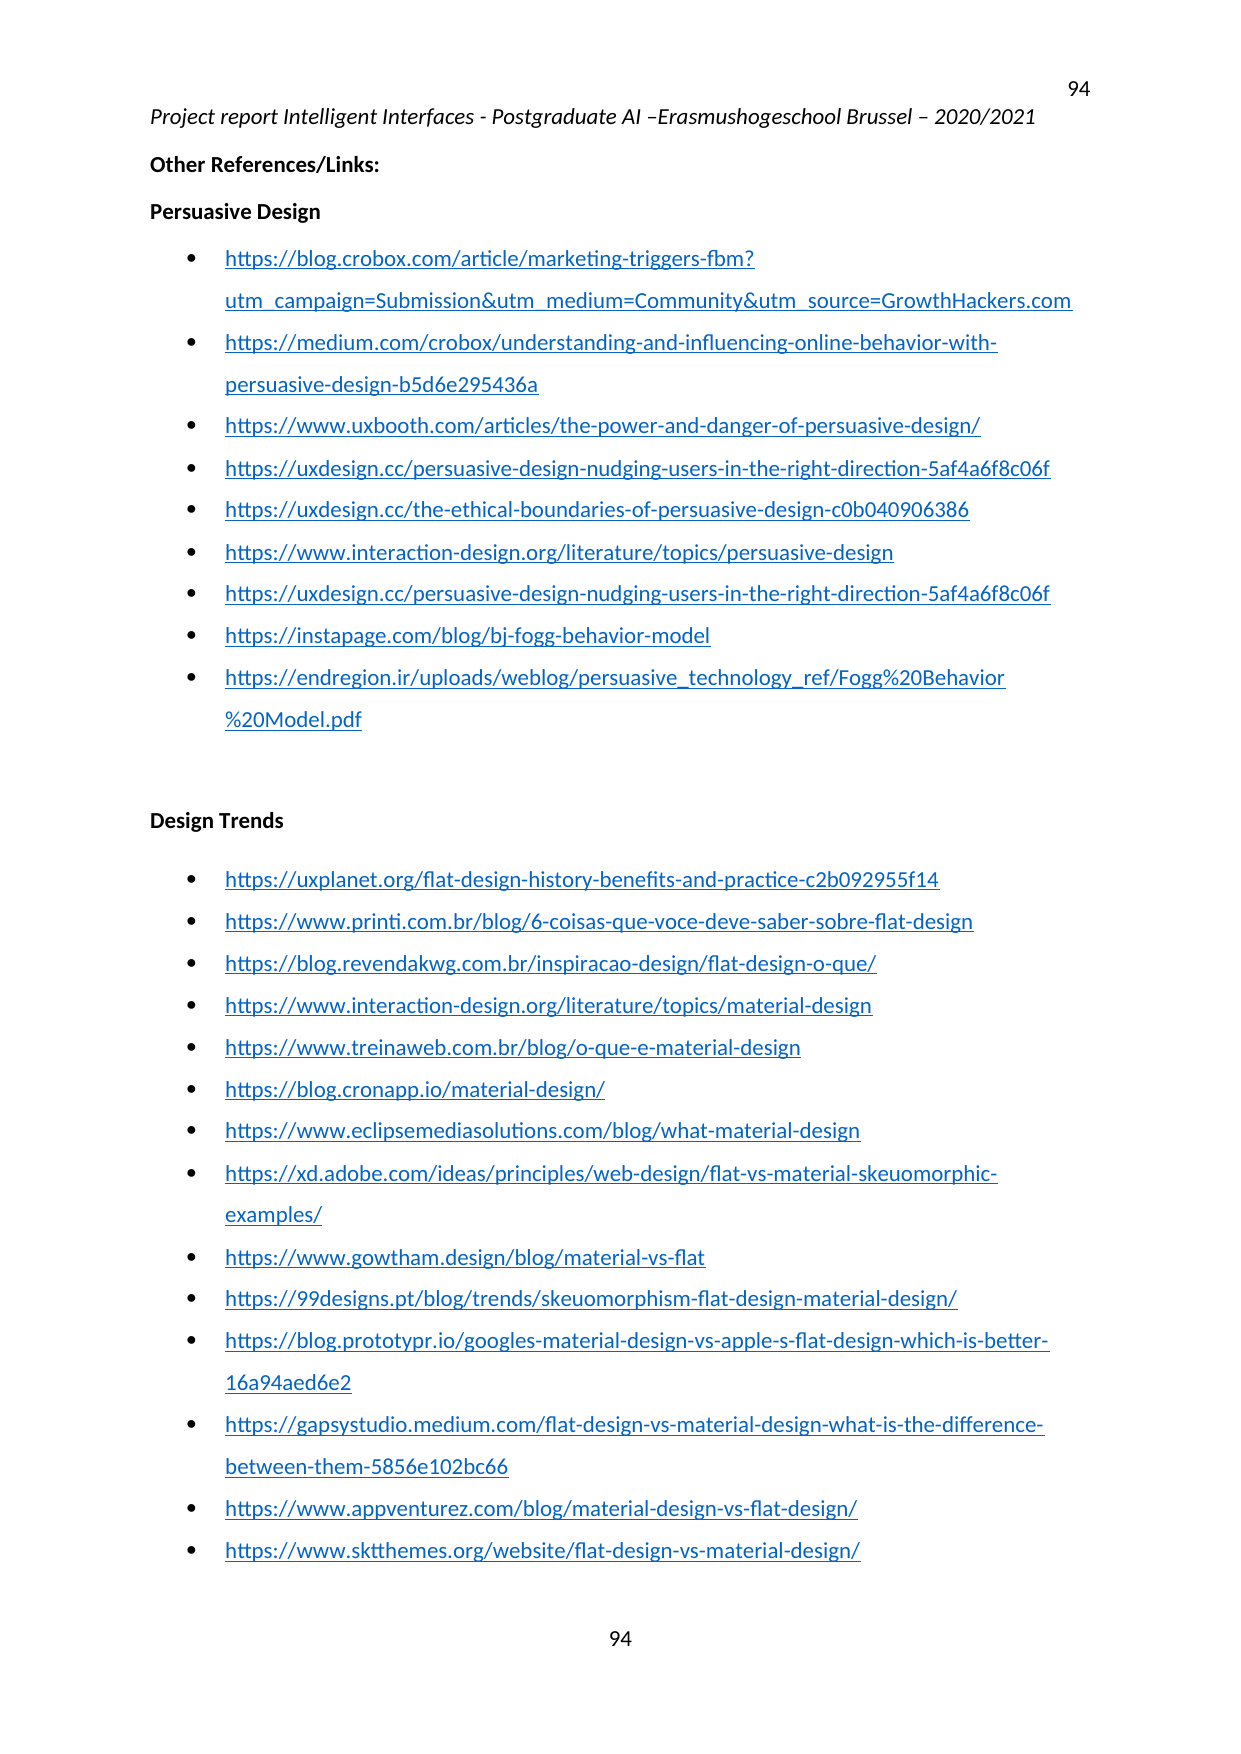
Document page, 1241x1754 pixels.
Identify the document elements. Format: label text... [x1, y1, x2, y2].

list https://xd.adobe.com/ideas/principles/web-design/flat-vs-material-skeuomorphic-examples/ [187, 1159, 1090, 1229]
list https://uxdesign.cc/the-ethical-boundaries-of-persuasive-design-c0b040906386 [187, 496, 1090, 524]
list https://medium.com/crobox/understanding-and-influencing-online-behavior-with-persuasive-design-b5d6e295436a [187, 328, 1090, 398]
list https://blog.revendakwg.com.br/inspiracao-design/flat-design-o-que/ [187, 949, 1090, 977]
list https://www.eclipsemediasolutions.com/blog/what-material-design [187, 1117, 1090, 1145]
list https://www.treinaweb.com.br/blog/o-que-e-material-design [187, 1033, 1090, 1061]
list https://blog.prototypr.io/googles-material-design-vs-apple-s-flat-design-which-is-better-16a94aed6e2 [187, 1327, 1090, 1397]
list https://www.interaction-design.org/literature/topics/material-design [187, 991, 1090, 1019]
list https://www.uxbooth.com/articles/the-power-and-danger-of-persuasive-design/ [187, 412, 1090, 440]
list https://www.gowtham.design/blog/material-vs-flat [187, 1243, 1090, 1271]
list https://blog.cronapp.io/material-design/ [187, 1075, 1090, 1103]
text Persuasive Design [150, 197, 1090, 225]
list https://www.sktthemes.org/website/flat-design-vs-material-design/ [187, 1536, 1090, 1564]
list https://uxplanet.org/flat-design-history-benefits-and-practice-c2b092955f14 [187, 865, 1090, 893]
text Design Trends [150, 806, 1090, 834]
list https://uxdesign.cc/persuasive-design-nudging-users-in-the-right-direction-5af4a6f8c06f [187, 579, 1090, 608]
text Other References/Links: [150, 150, 1090, 178]
list https://uxdesign.cc/persuasive-design-nudging-users-in-the-right-direction-5af4a6f8c06f [187, 454, 1090, 482]
list https://gapsystudio.medium.com/flat-design-vs-material-design-what-is-the-difference-between-them-5856e102bc66 [187, 1411, 1090, 1481]
list https://www.interaction-design.org/literature/topics/persuasive-design [187, 538, 1090, 566]
list https://endregion.ir/uploads/weblog/persuasive_technology_ref/Fogg%20Behavior%20Model.pdf [187, 663, 1090, 733]
list https://99designs.pt/blog/trends/skeuomorphism-flat-design-material-design/ [187, 1284, 1090, 1313]
list https://www.printi.com.br/blog/6-coisas-que-voce-deve-saber-sobre-flat-design [187, 907, 1090, 935]
list https://www.appventurez.com/blog/material-design-vs-flat-design/ [187, 1494, 1090, 1522]
list https://instapage.com/blog/bj-fogg-behavior-model [187, 622, 1090, 649]
list https://blog.crobox.com/article/marketing-triggers-fbm?utm_campaign=Submission&utm_medium=Community&utm_source=GrowthHackers.com [187, 244, 1090, 314]
